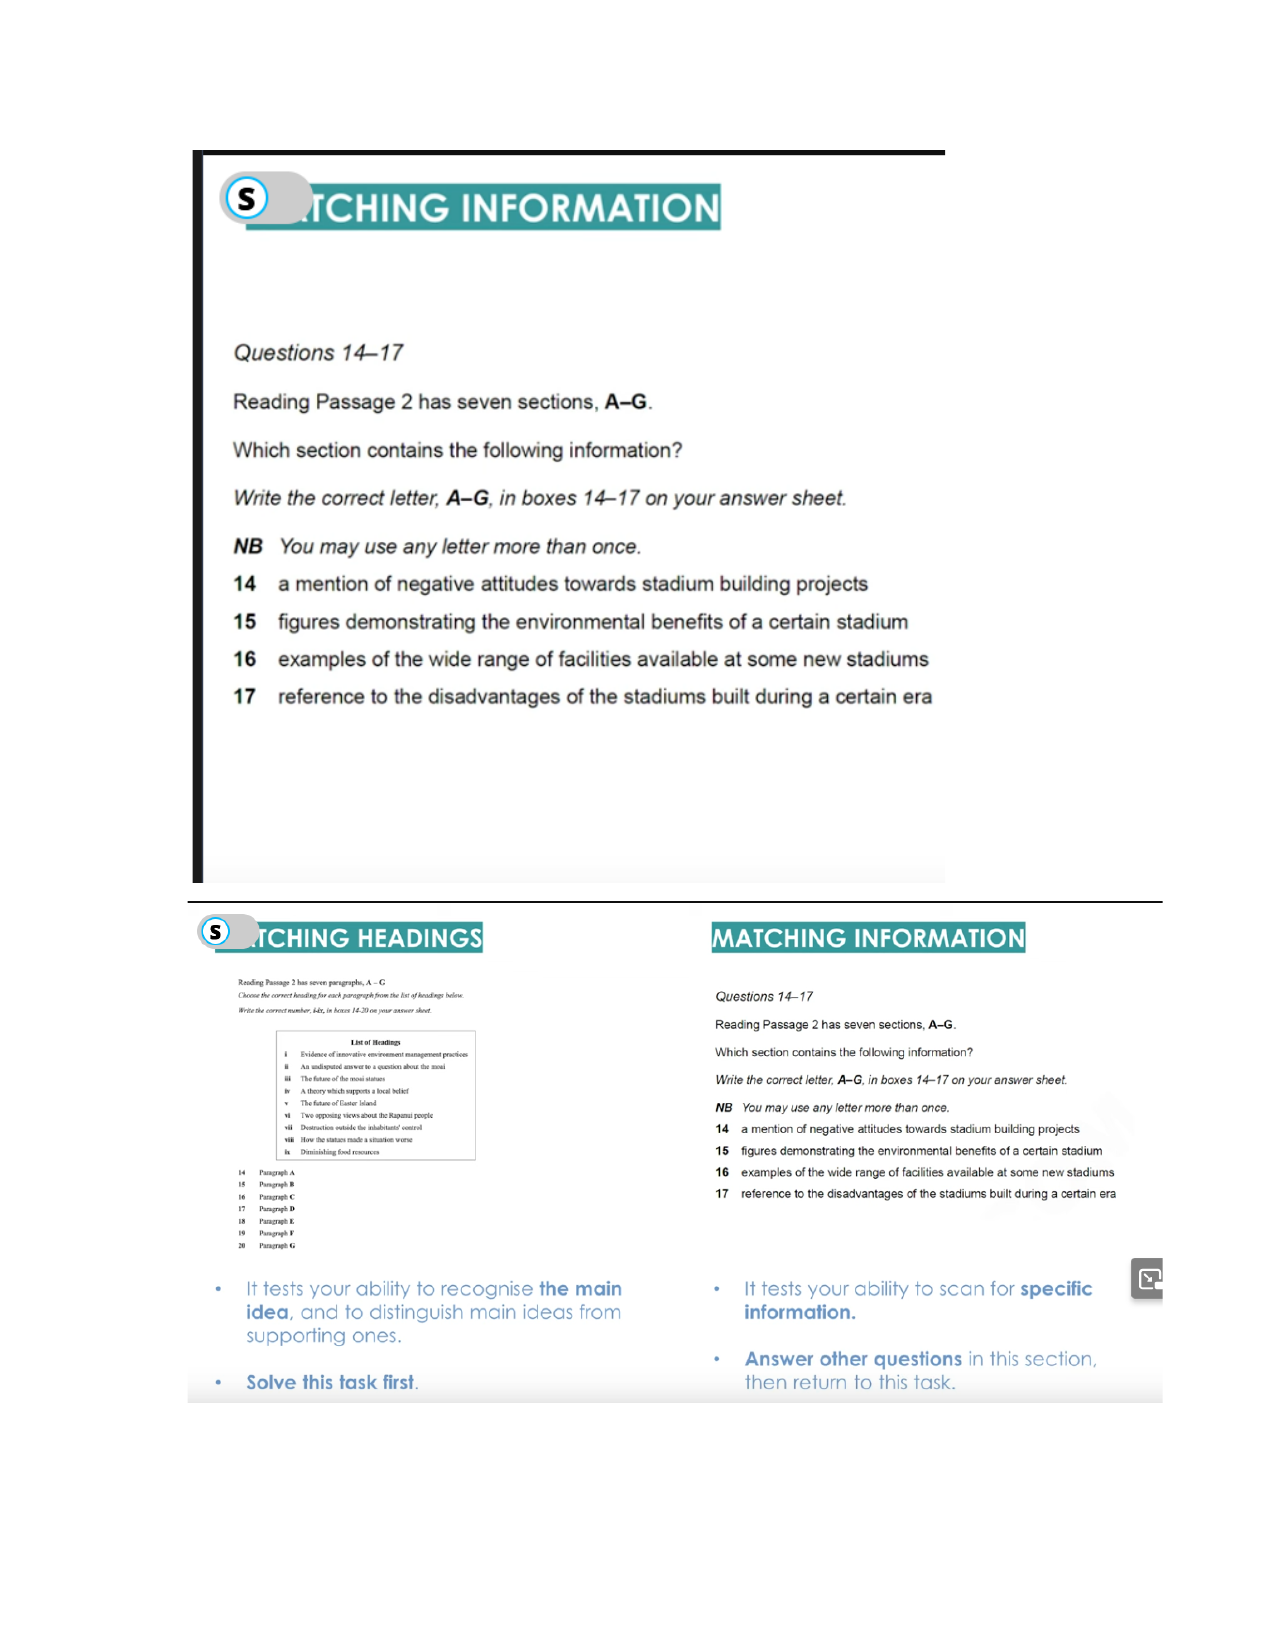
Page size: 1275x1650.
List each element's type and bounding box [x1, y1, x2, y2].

picture [187, 901, 1163, 1403]
picture [192, 150, 946, 883]
